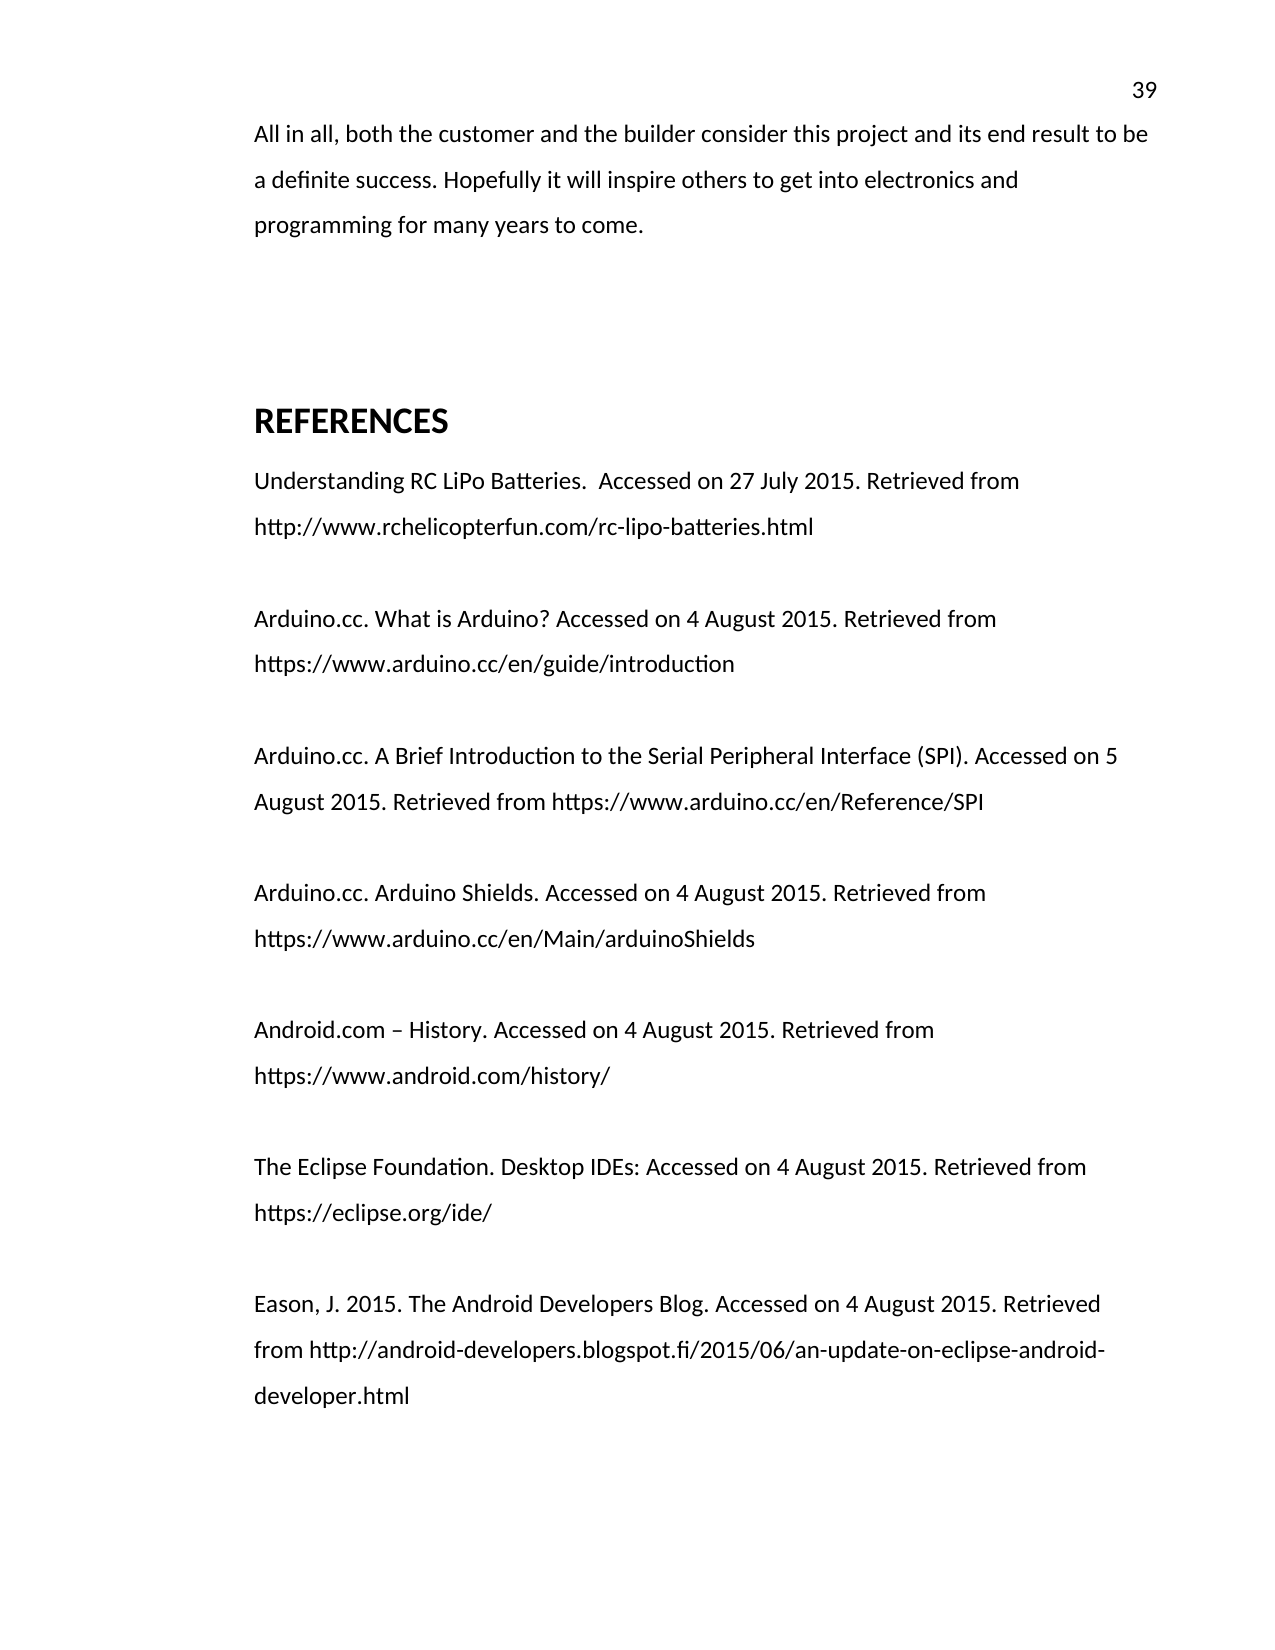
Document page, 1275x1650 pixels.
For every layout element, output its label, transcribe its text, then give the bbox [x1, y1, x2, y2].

text All in all, both the customer and the builder consider this project and its end result to be a definite success. Hopefully it will inspire others to get into electronics and programming for many years to come. [254, 118, 1157, 240]
subtitle References [254, 397, 1157, 443]
text http://www.rchelicopterfun.com/rc-lipo-batteries.html [254, 511, 1157, 542]
text Understanding RC LiPo Batteries. Accessed on 27 July 2015. Retrieved from [254, 466, 1157, 496]
text The Eclipse Foundation. Desktop IDEs: Accessed on 4 August 2015. Retrieved from https://eclipse.org/ide/ [254, 1151, 1157, 1228]
text Arduino.cc. Arduino Shields. Accessed on 4 August 2015. Retrieved from [254, 877, 1157, 908]
text https://www.arduino.cc/en/Main/arduinoShields [254, 923, 1157, 953]
text Eason, J. 2015. The Android Developers Blog. Accessed on 4 August 2015. Retrieved from http://android-developers.blogspot.fi/2015/06/an-update-on-eclipse-android-developer.html [254, 1289, 1157, 1411]
text Android.com – History. Accessed on 4 August 2015. Retrieved from https://www.android.com/history/ [254, 1014, 1157, 1091]
text Arduino.cc. A Brief Introduction to the Serial Peripheral Interface (SPI). Accessed on 5 August 2015. Retrieved from https://www.arduino.cc/en/Reference/SPI [254, 740, 1157, 816]
text Arduino.cc. What is Arduino? Accessed on 4 August 2015. Retrieved from https://www.arduino.cc/en/guide/introduction [254, 603, 1157, 679]
